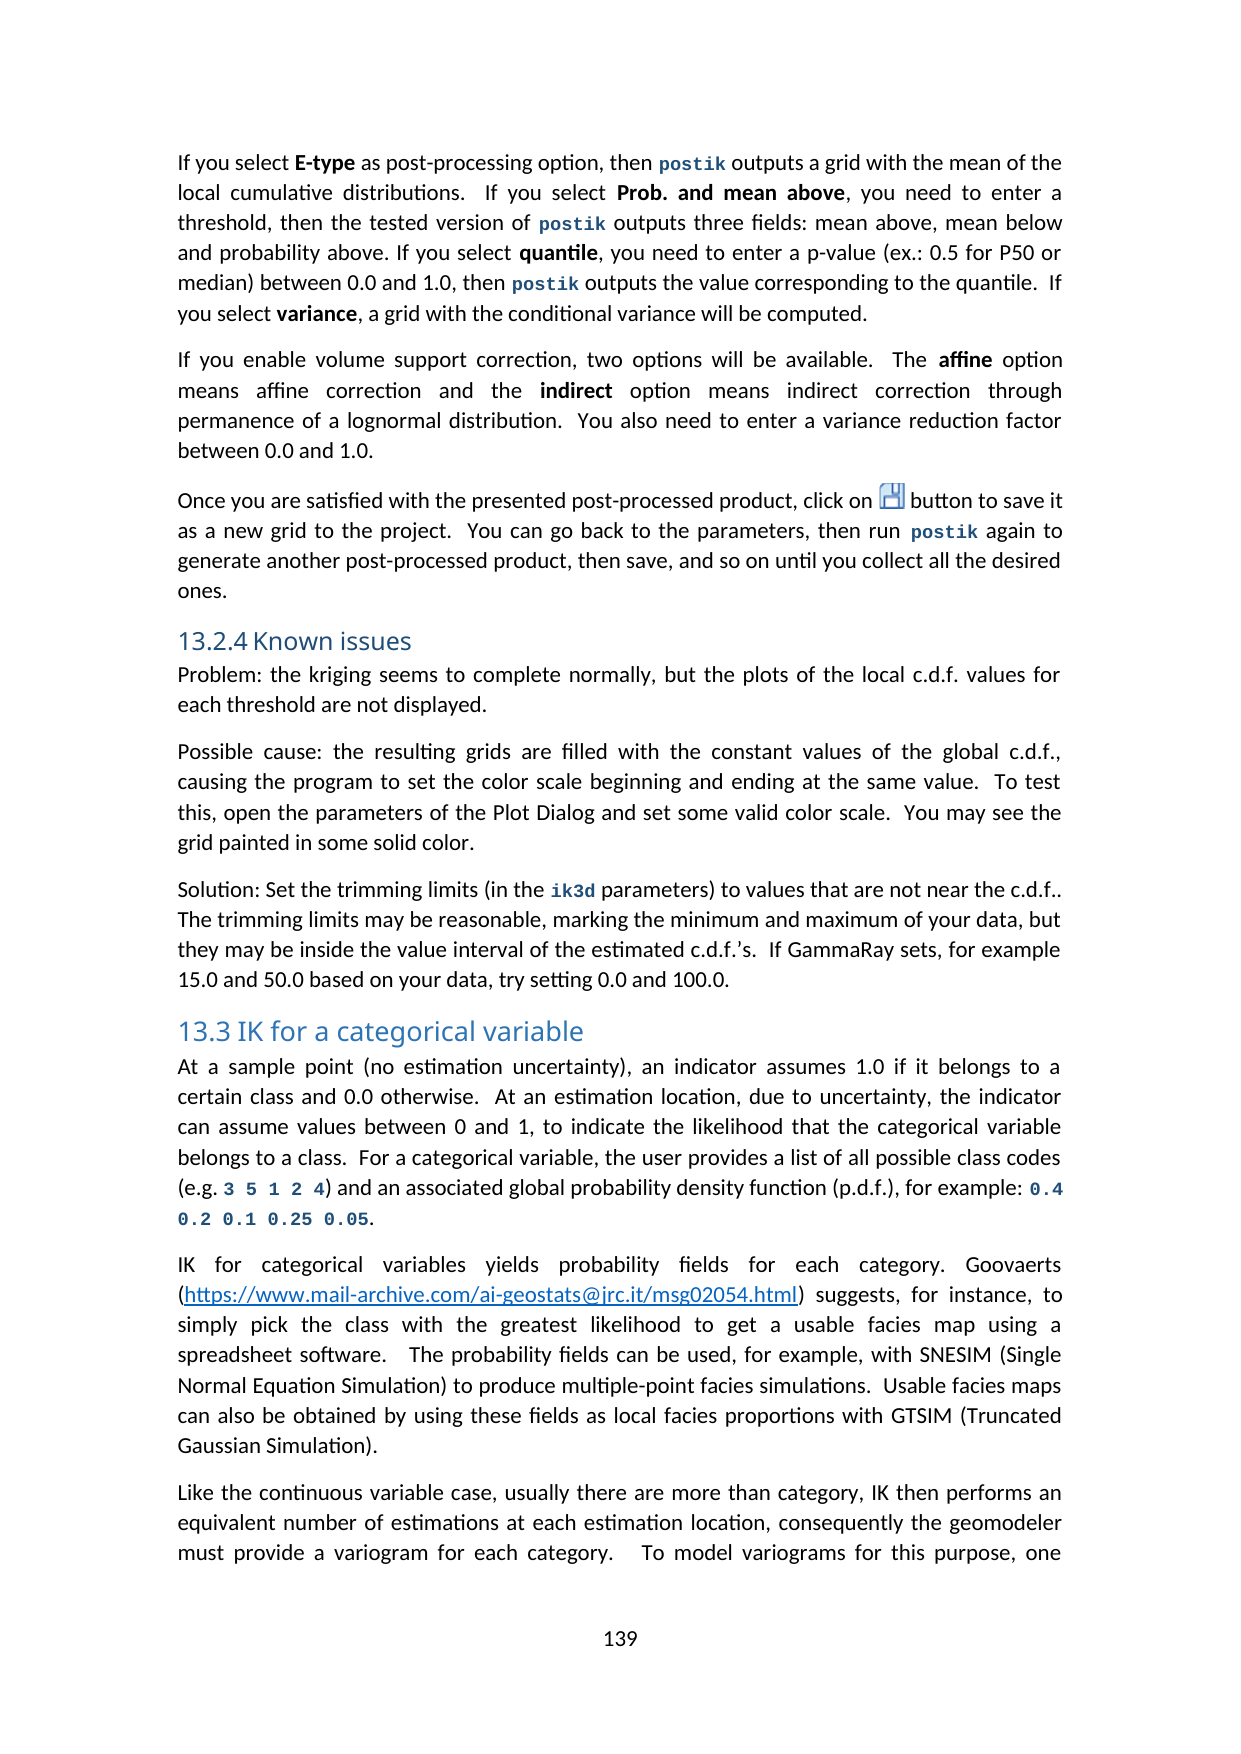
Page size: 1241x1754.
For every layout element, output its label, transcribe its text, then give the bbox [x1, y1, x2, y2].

text Possible cause: the resulting grids are filled with the constant values of the global c.d.f., causing the program to set the color scale beginning and ending at the same value. To test this, open the parameters of the Plot Dialog and set some valid color scale. You may see the grid painted in some solid color. [177, 737, 1063, 856]
text Problem: the kriging seems to complete normally, but the plots of the local c.d.f. values for each threshold are not displayed. [177, 660, 1063, 718]
text At a sample point (no estimation uncertainty), an indicator assumes 1.0 if it belongs to a certain class and 0.0 otherwise. At an estimation location, due to uncertainty, the indicator can assume values between 0 and 1, to indicate the likelihood that the categorical variable belongs to a class. For a categorical variable, the user provides a list of all possible class codes (e.g. 3 5 1 2 4) and an associated global probability density function (p.d.f.), for example: 0.4 0.2 0.1 0.25 0.05. [177, 1052, 1063, 1231]
text If you select E-type as post-processing option, then postik outputs a grid with the mean of the local cumulative distributions. If you select Prob. and mean above, you need to enter a threshold, then the tested version of postik outputs three fields: mean above, mean below and probability above. If you select quantile, you need to enter a p-value (ex.: 0.5 for P50 or median) between 0.0 and 1.0, then postik outputs the value corresponding to the quantile. If you select variance, a grid with the conditional variance will be computed. [177, 148, 1063, 327]
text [177, 1478, 1063, 1567]
text Once you are satisfied with the presented post-processed product, click on button to save it as a new grid to the project. You can go back to the parameters, then run postik again to generate another post-processed product, then save, and so on until you collect all the desired ones. [177, 483, 1063, 604]
text If you enable volume support correction, two options will be available. The affine option means affine correction and the indirect option means indirect correction through permanence of a lognormal distribution. You also need to enter a variance reduction factor between 0.0 and 1.0. [177, 346, 1063, 464]
text IK for categorical variables yields probability fields for each category. Goovaerts (https://www.mail-archive.com/ai-geostats@jrc.it/msg02054.html) suggests, for instance, to simply pick the class with the greatest likelihood to get a usable facies map using a spreadsheet software. The probability fields can be used, for example, with SNESIM (Single Normal Equation Simulation) to produce multiple-point facies simulations. Usable facies maps can also be obtained by using these fields as local facies proportions with GTSIM (Truncated Gaussian Simulation). [177, 1250, 1063, 1459]
picture [879, 483, 905, 509]
text Solution: Set the trimming limits (in the ik3d parameters) to values that are not near the c.d.f.. The trimming limits may be reasonable, marking the minimum and maximum of your data, but they may be inside the value interval of the estimated c.d.f.’s. If GammaRay sets, for example 15.0 and 50.0 based on your data, try setting 0.0 and 100.0. [177, 875, 1063, 993]
subtitle IK for a categorical variable [177, 1012, 1063, 1049]
subtitle Known issues [177, 623, 1063, 657]
